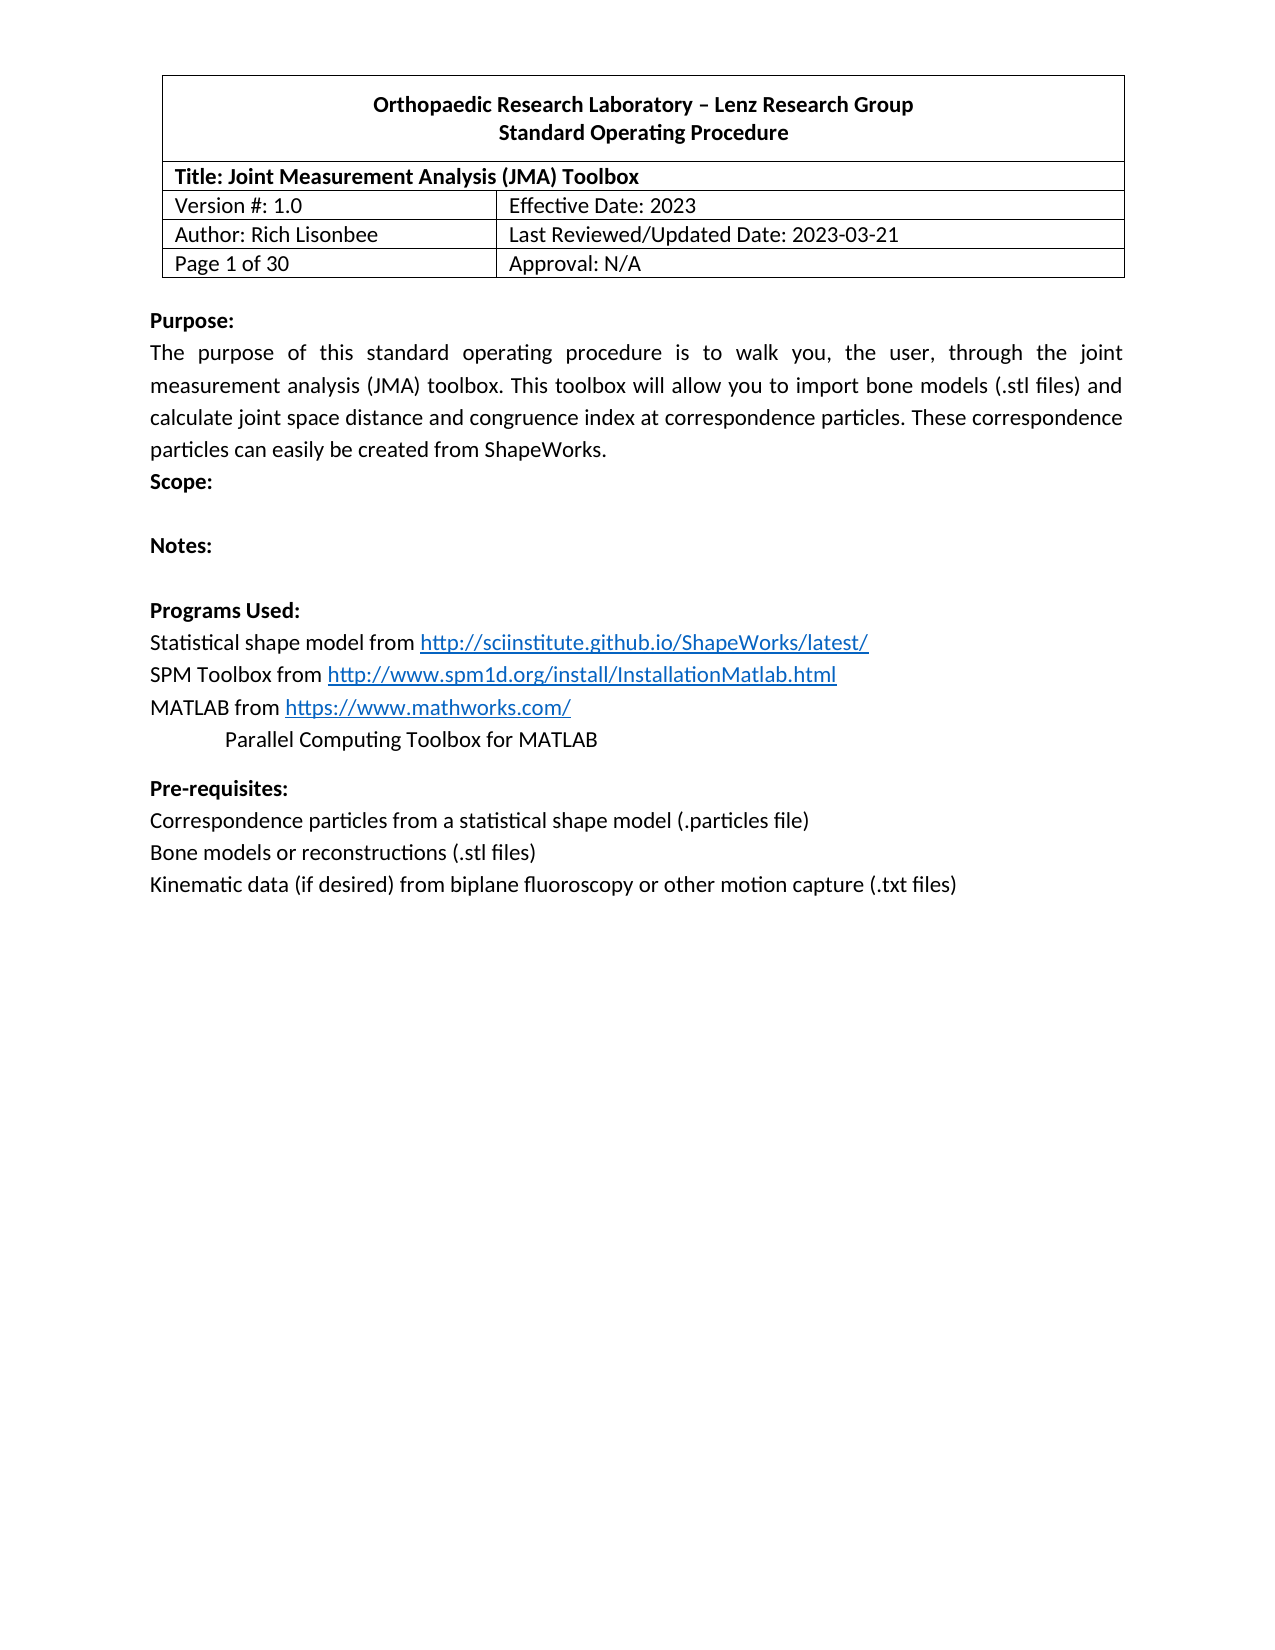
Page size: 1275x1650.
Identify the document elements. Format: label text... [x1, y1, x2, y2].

text Statistical shape model from http://sciinstitute.github.io/ShapeWorks/latest/ [150, 628, 1125, 656]
text Notes: [150, 532, 1125, 560]
text Programs Used: [150, 596, 1125, 624]
text Kinematic data (if desired) from biplane fluoroscopy or other motion capture (.txt files) [150, 870, 1125, 898]
text Pre-requisites: [150, 774, 1125, 802]
text The purpose of this standard operating procedure is to walk you, the user, through the joint measurement analysis (JMA) toolbox. This toolbox will allow you to import bone models (.stl files) and calculate joint space distance and congruence index at correspondence particles. These correspondence particles can easily be created from ShapeWorks. [150, 338, 1125, 463]
text Bone models or reconstructions (.stl files) [150, 838, 1125, 866]
text Scope: [150, 467, 1125, 495]
text MATLAB from https://www.mathworks.com/ [150, 693, 1125, 721]
text Purpose: [150, 306, 1125, 334]
text Parallel Computing Toolbox for MATLAB [150, 725, 1125, 753]
text SPM Toolbox from http://www.spm1d.org/install/InstallationMatlab.html [150, 660, 1125, 688]
text Correspondence particles from a statistical shape model (.particles file) [150, 806, 1125, 834]
